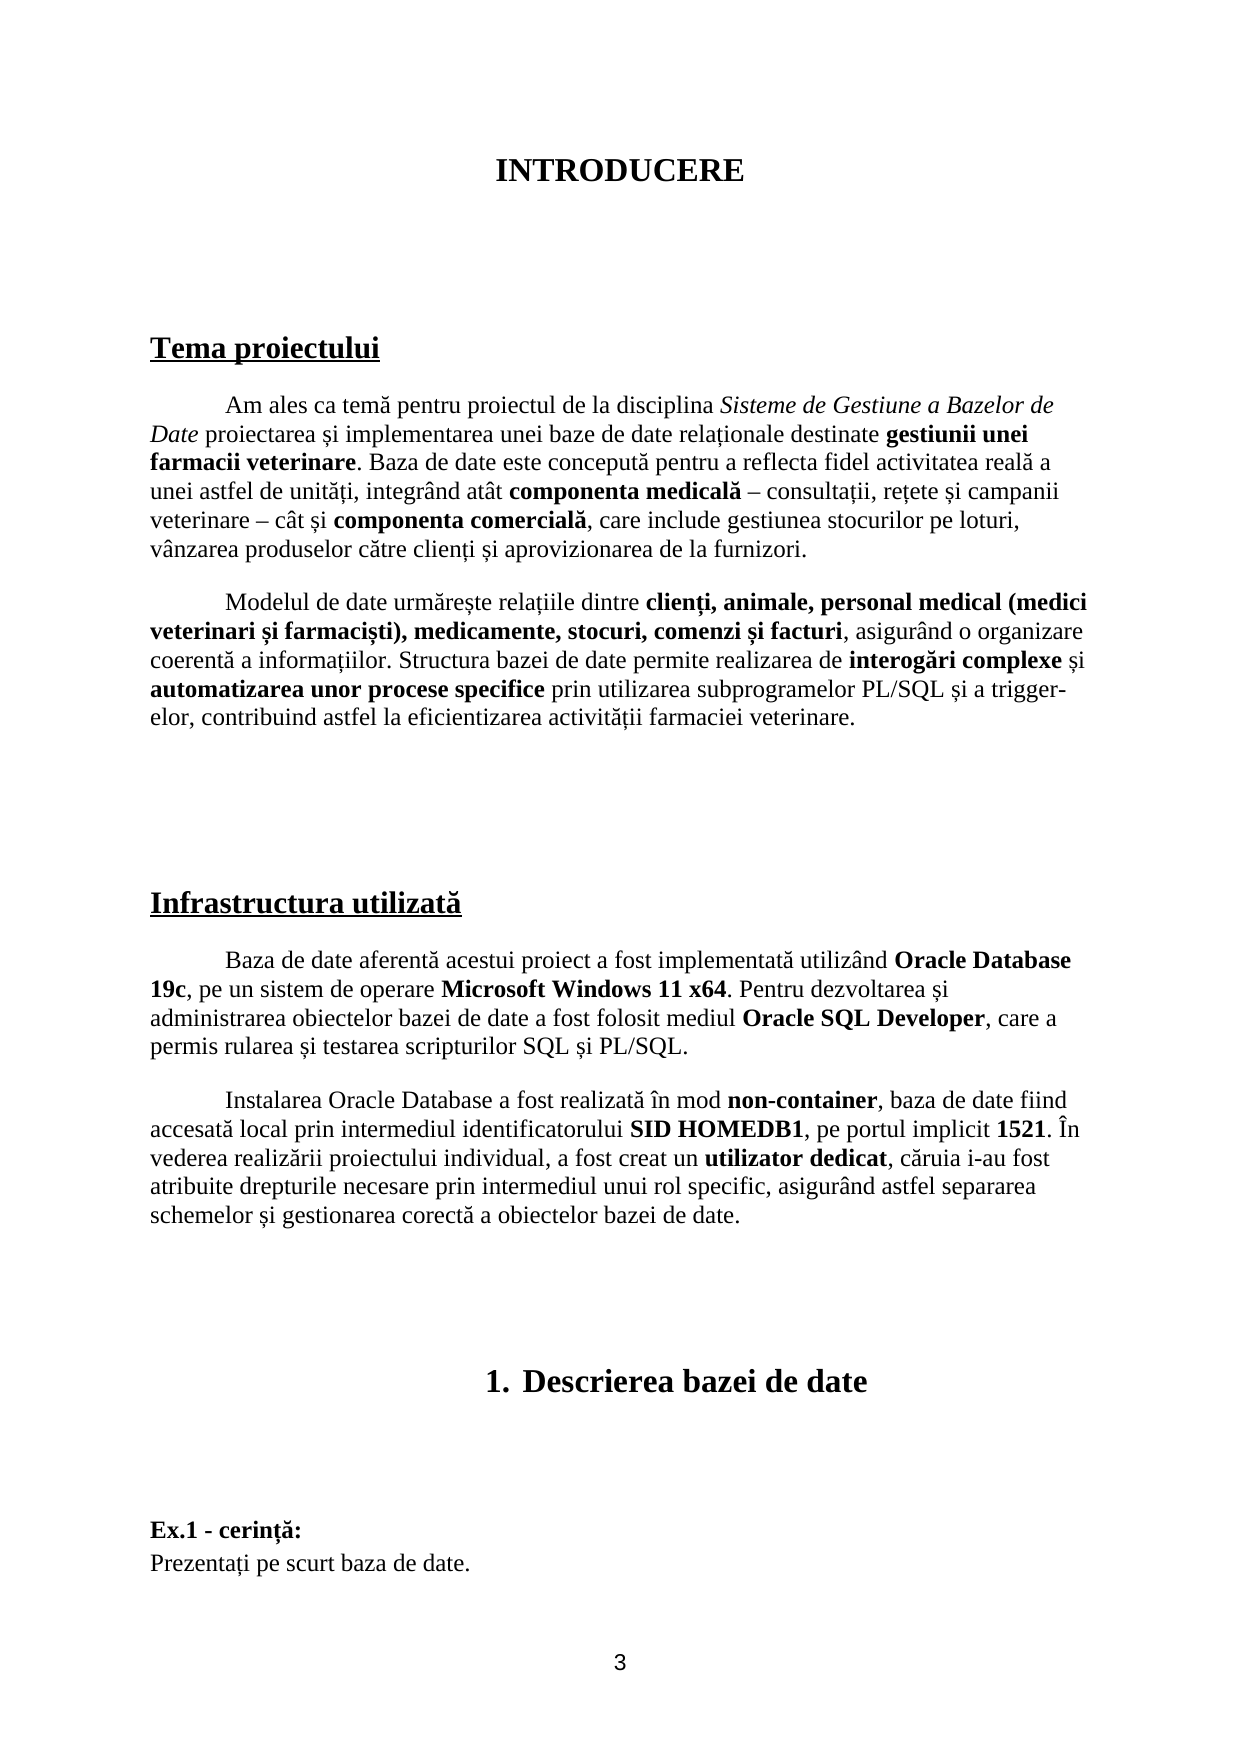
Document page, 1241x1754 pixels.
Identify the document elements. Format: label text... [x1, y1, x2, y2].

text Instalarea Oracle Database a fost realizată în mod non-container, baza de date fiind accesată local prin intermediul identificatorului SID HOMEDB1, pe portul implicit 1521. În vederea realizării proiectului individual, a fost creat un utilizator dedicat, căruia i-au fost atribuite drepturile necesare prin intermediul unui rol specific, asigurând astfel separarea schemelor și gestionarea corectă a obiectelor bazei de date. [150, 1085, 1090, 1229]
subtitle Infrastructura utilizată [150, 884, 1090, 920]
text Modelul de date urmărește relațiile dintre clienți, animale, personal medical (medici veterinari și farmaciști), medicamente, stocuri, comenzi și facturi, asigurând o organizare coerentă a informațiilor. Structura bazei de date permite realizarea de interogări complexe și automatizarea unor procese specifice prin utilizarea subprogramelor PL/SQL și a trigger-elor, contribuind astfel la eficientizarea activității farmaciei veterinare. [150, 587, 1090, 731]
text Ex.1 - cerință: [150, 1515, 1090, 1544]
text Prezentați pe scurt baza de date. [150, 1548, 1090, 1577]
subtitle Descrierea bazei de date [262, 1361, 1090, 1400]
subtitle Tema proiectului [150, 329, 1090, 365]
text Am ales ca temă pentru proiectul de la disciplina Sisteme de Gestiune a Bazelor de Date proiectarea și implementarea unei baze de date relaționale destinate gestiunii unei farmacii veterinare. Baza de date este concepută pentru a reflecta fidel activitatea reală a unei astfel de unități, integrând atât componenta medicală – consultații, rețete și campanii veterinare – cât și componenta comercială, care include gestiunea stocurilor pe loturi, vânzarea produselor către clienți și aprovizionarea de la furnizori. [150, 390, 1090, 562]
subtitle INTRODUCERE [150, 150, 1090, 188]
text Baza de date aferentă acestui proiect a fost implementată utilizând Oracle Database 19c, pe un sistem de operare Microsoft Windows 11 x64. Pentru dezvoltarea și administrarea obiectelor bazei de date a fost folosit mediul Oracle SQL Developer, care a permis rularea și testarea scripturilor SQL și PL/SQL. [150, 945, 1090, 1060]
